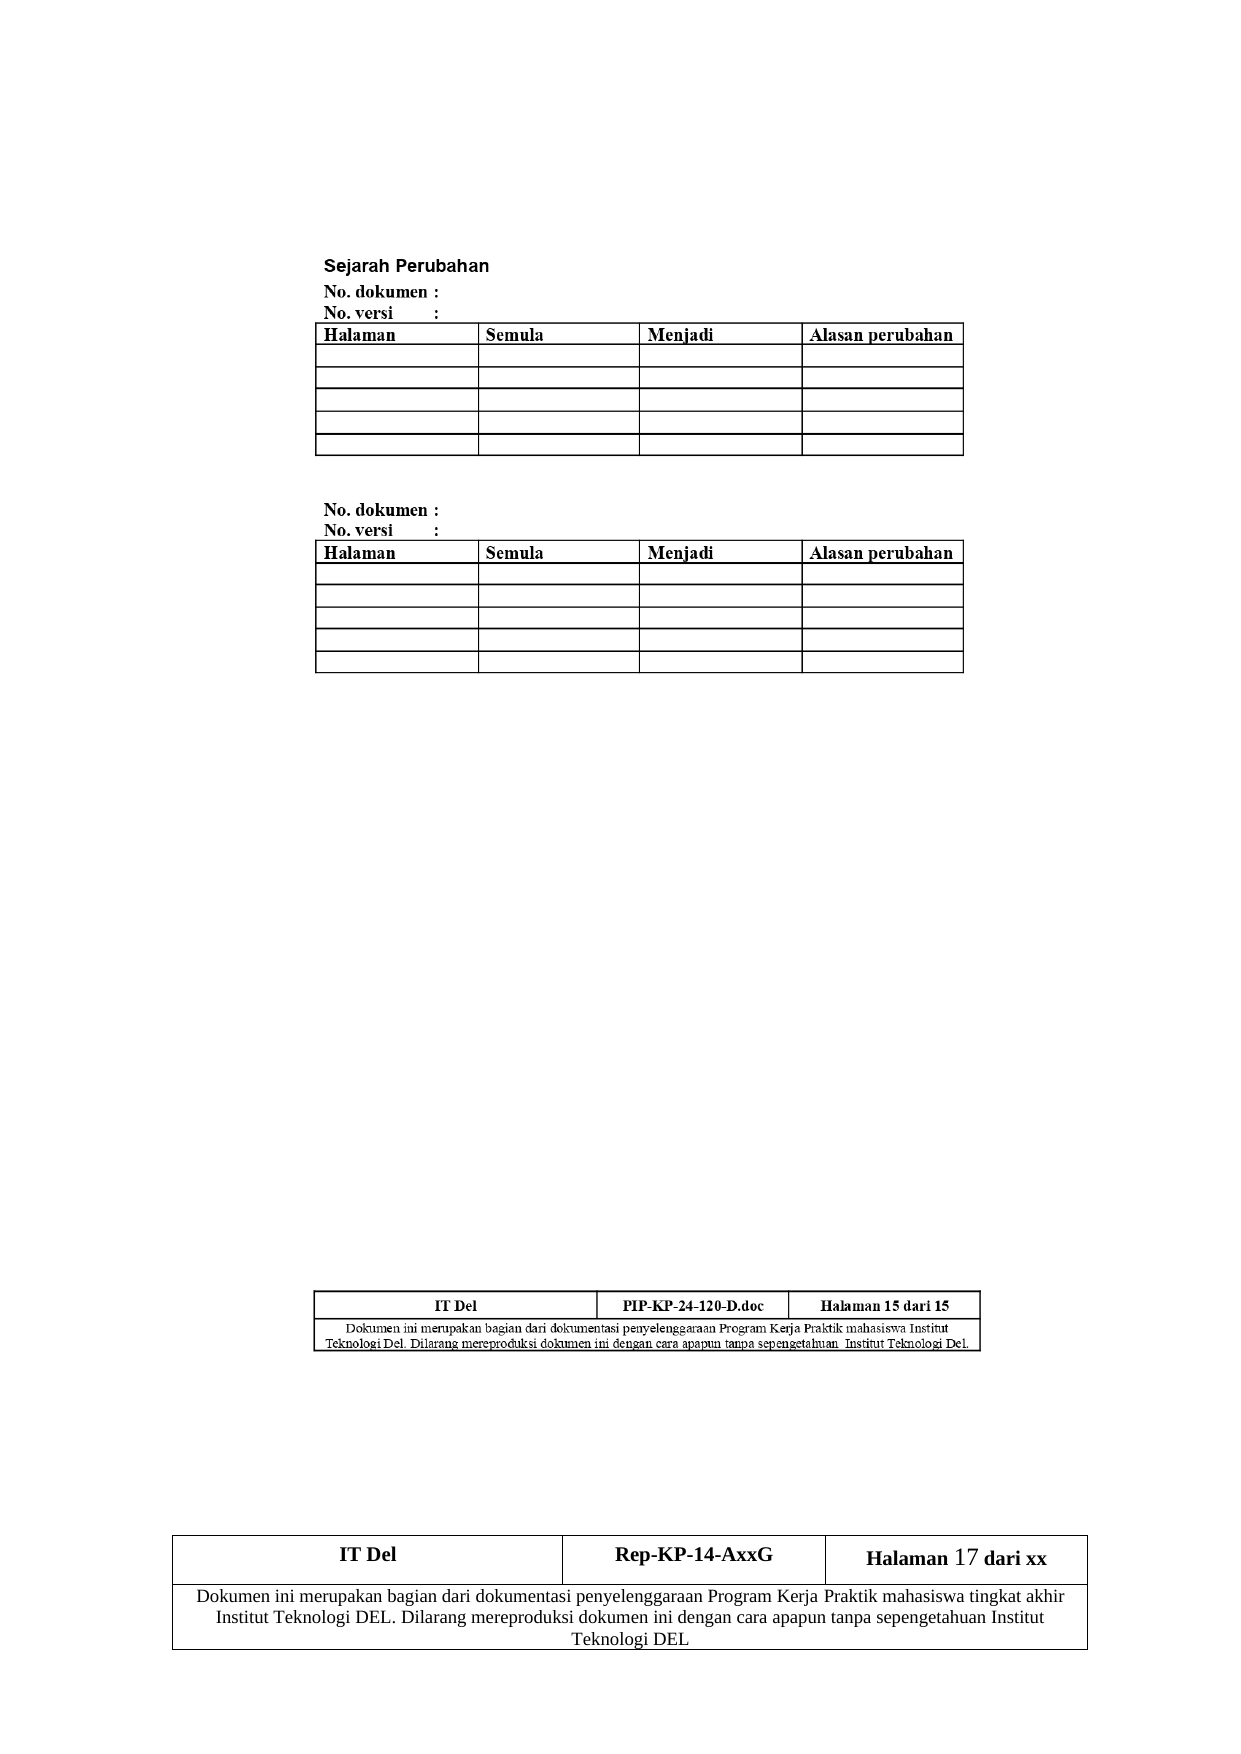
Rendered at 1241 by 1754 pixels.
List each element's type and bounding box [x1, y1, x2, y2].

picture [187, 147, 1093, 1427]
